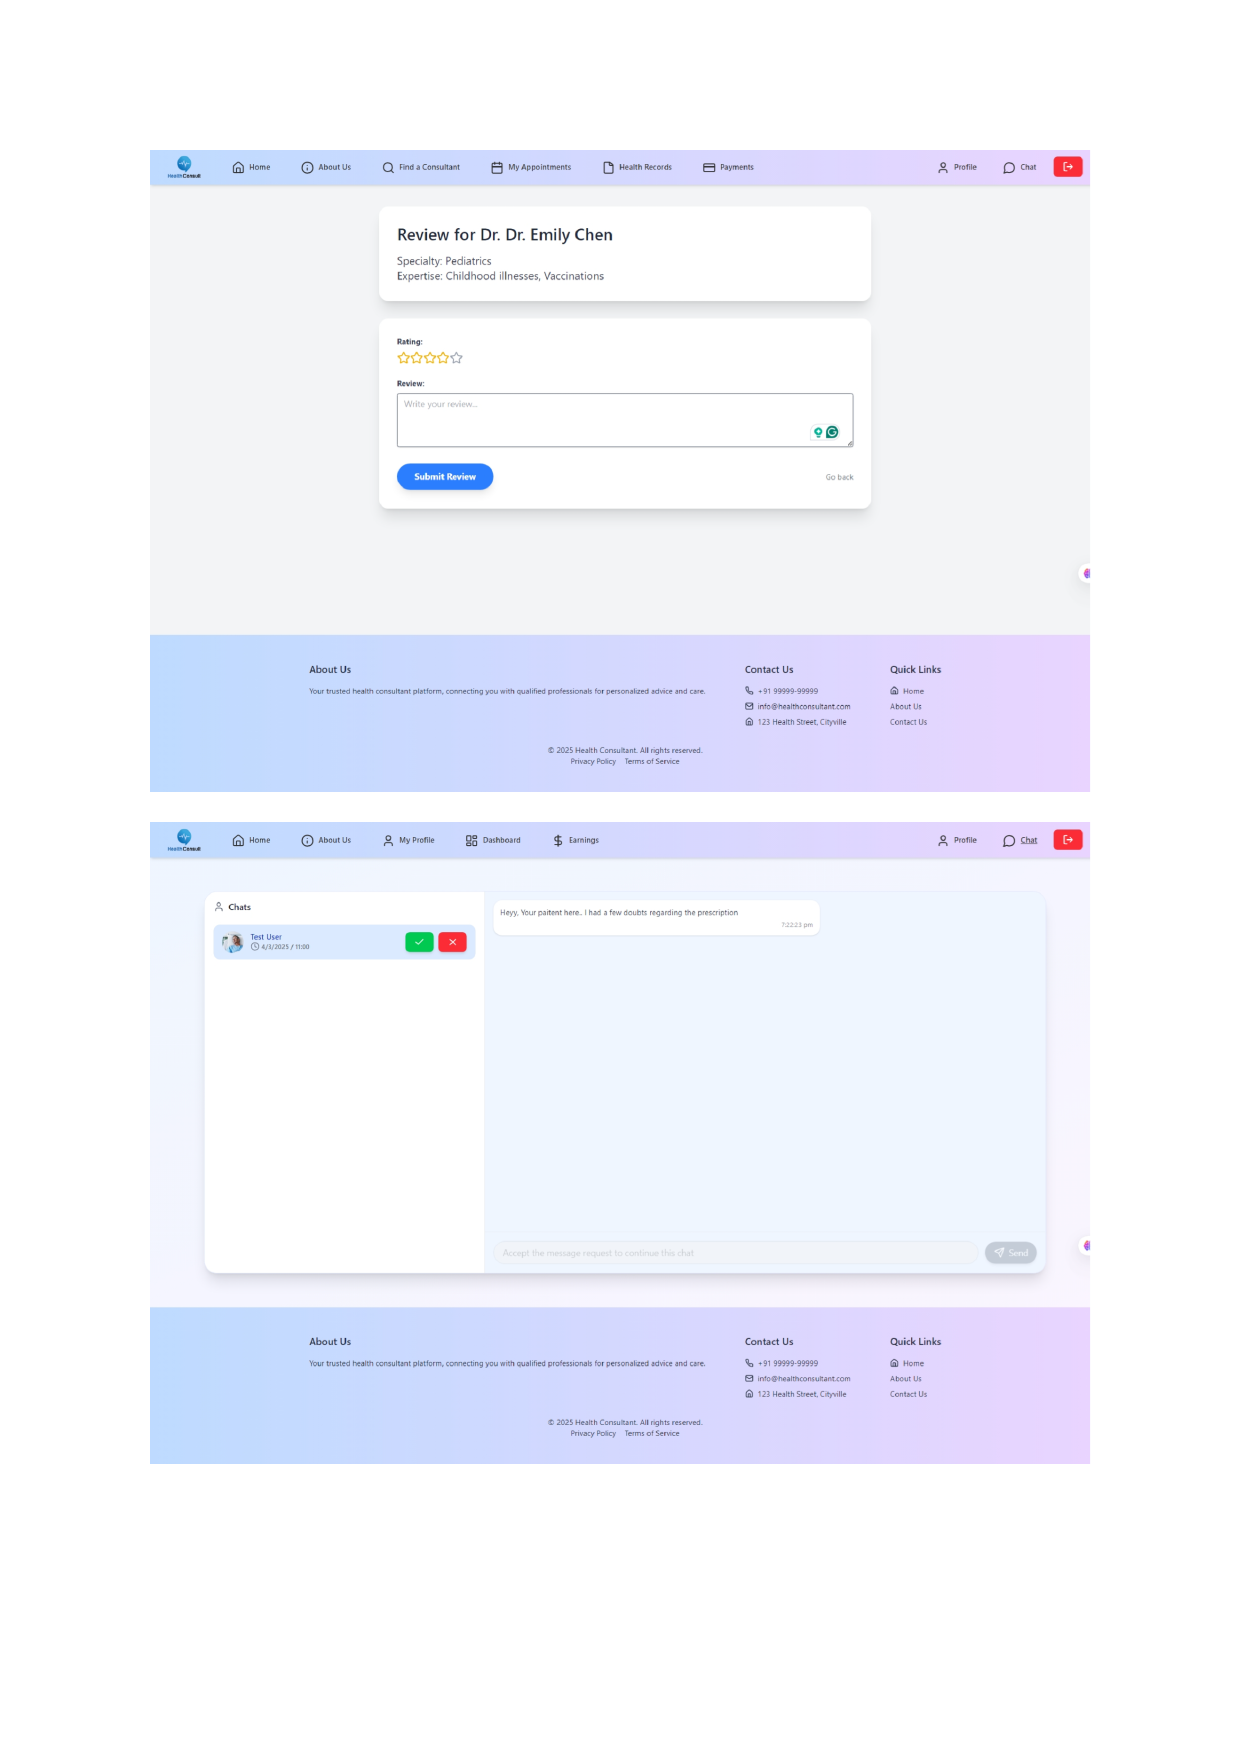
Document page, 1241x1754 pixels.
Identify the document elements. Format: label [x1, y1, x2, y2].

picture [150, 150, 1091, 792]
picture [150, 822, 1091, 1464]
